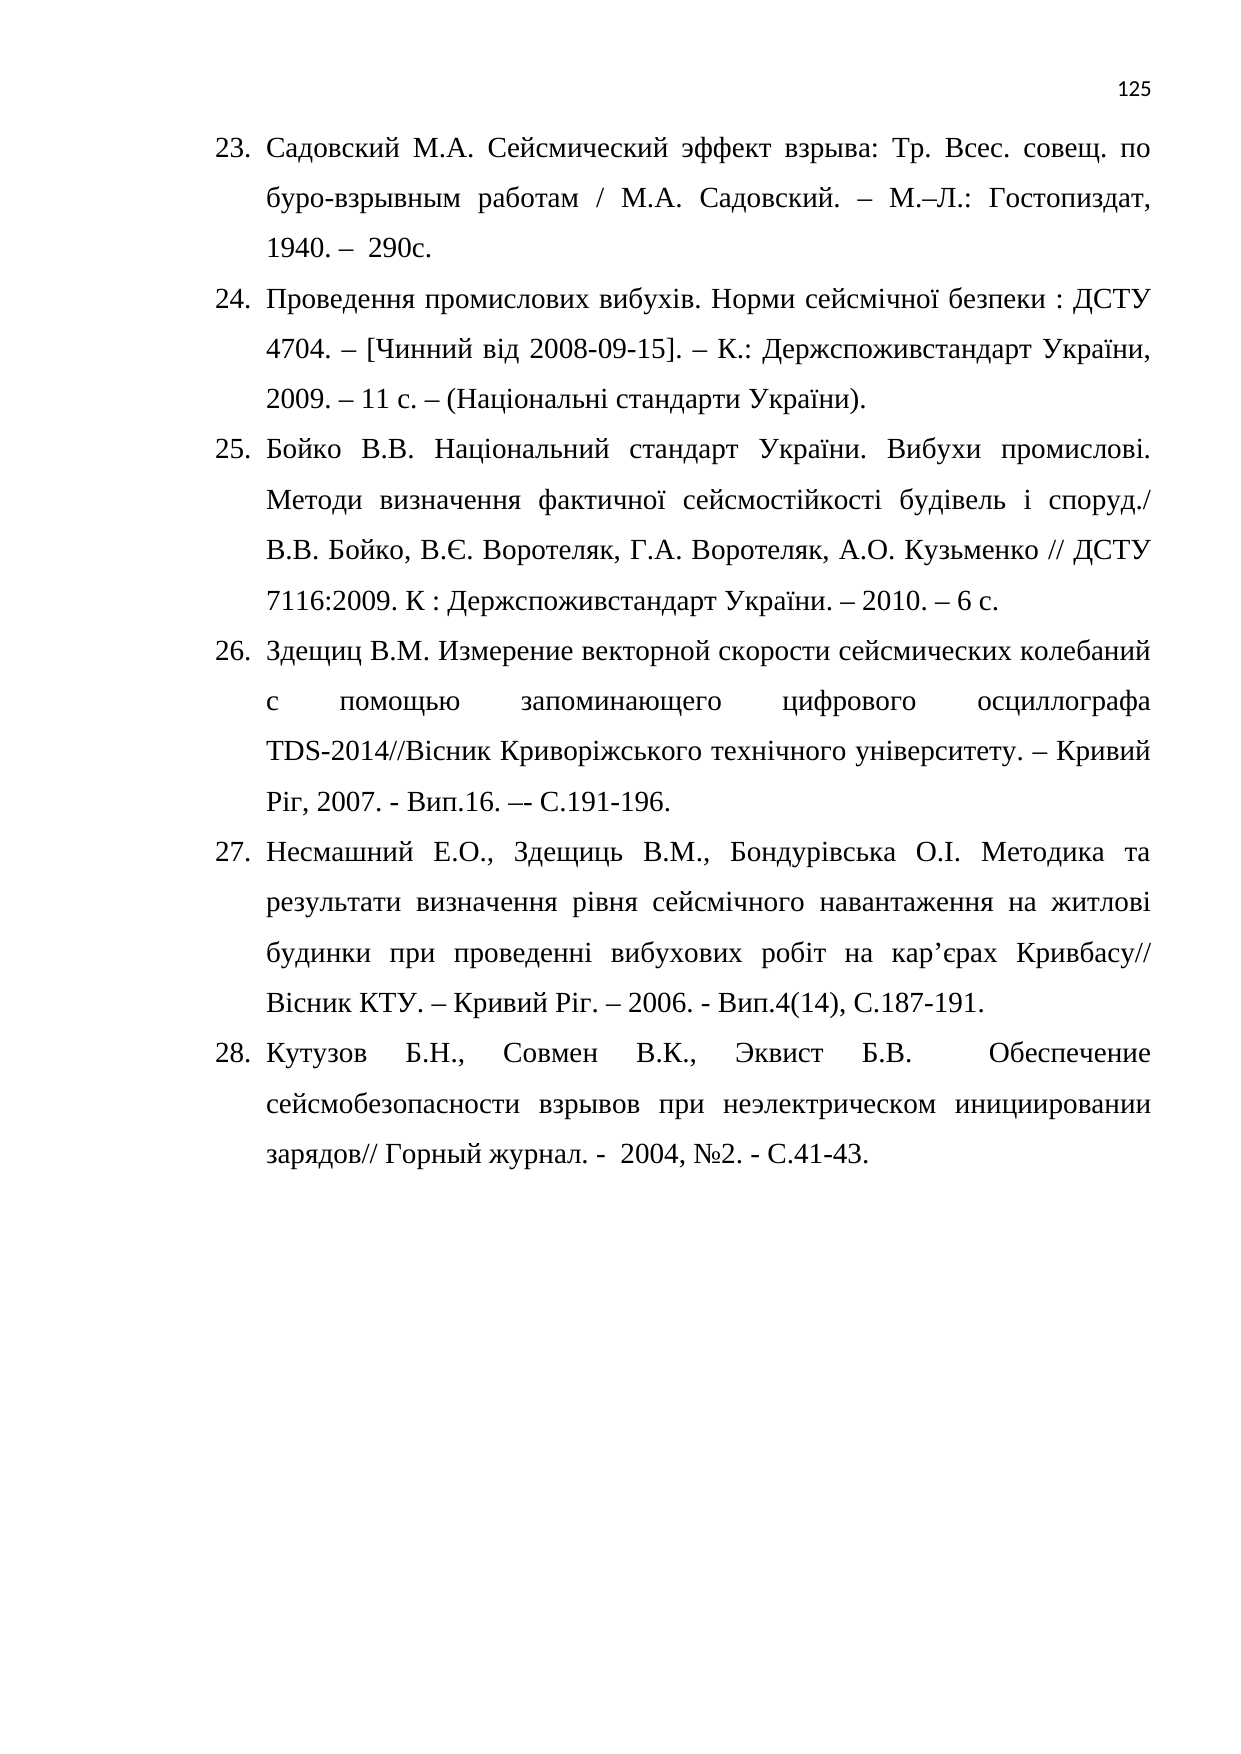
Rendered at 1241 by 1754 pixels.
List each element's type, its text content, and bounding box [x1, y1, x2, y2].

list Кутузов Б.Н., Совмен В.К., Эквист Б.В. Обеспечение сейсмобезопасности взрывов при неэлектрическом инициировании зарядов// Горный журнал. - 2004, №2. - С.41-43. [215, 1035, 1152, 1169]
list Садовский М.А. Сейсмический эффект взрыва: Тр. Всес. совещ. по буро-взрывным работам / М.А. Садовский. – М.–Л.: Гостопиздат, 1940. – 290c. [215, 130, 1152, 264]
list Несмашний Е.О., Здещиць В.М., Бондурівська О.І. Методика та результати визначення рівня сейсмічного навантаження на житлові будинки при проведенні вибухових робіт на кар’єрах Кривбасу// Вісник КТУ. – Кривий Ріг. – 2006. - Вип.4(14), С.187-191. [215, 834, 1152, 1019]
list Проведення промислових вибухів. Норми сейсмічної безпеки : ДСТУ 4704. – [Чинний від 2008-09-15]. – К.: Держспоживстандарт України, 2009. – 11 с. – (Національні стандарти України). [215, 281, 1152, 415]
list Бойко В.В. Національний стандарт України. Вибухи промислові. Методи визначення фактичної сейсмостійкості будівель і споруд./ В.В. Бойко, В.Є. Воротеляк, Г.А. Воротеляк, А.О. Кузьменко // ДСТУ 7116:2009. К : Держспоживстандарт України. – 2010. – 6 с. [215, 432, 1152, 616]
list Здещиц В.М. Измерение векторной скорости сейсмических колебаний с помощью запоминающего цифрового осциллографа TDS-2014//Вісник Криворіжського технічного університету. – Кривий Ріг, 2007. - Вип.16. –- С.191-196. [215, 633, 1152, 817]
